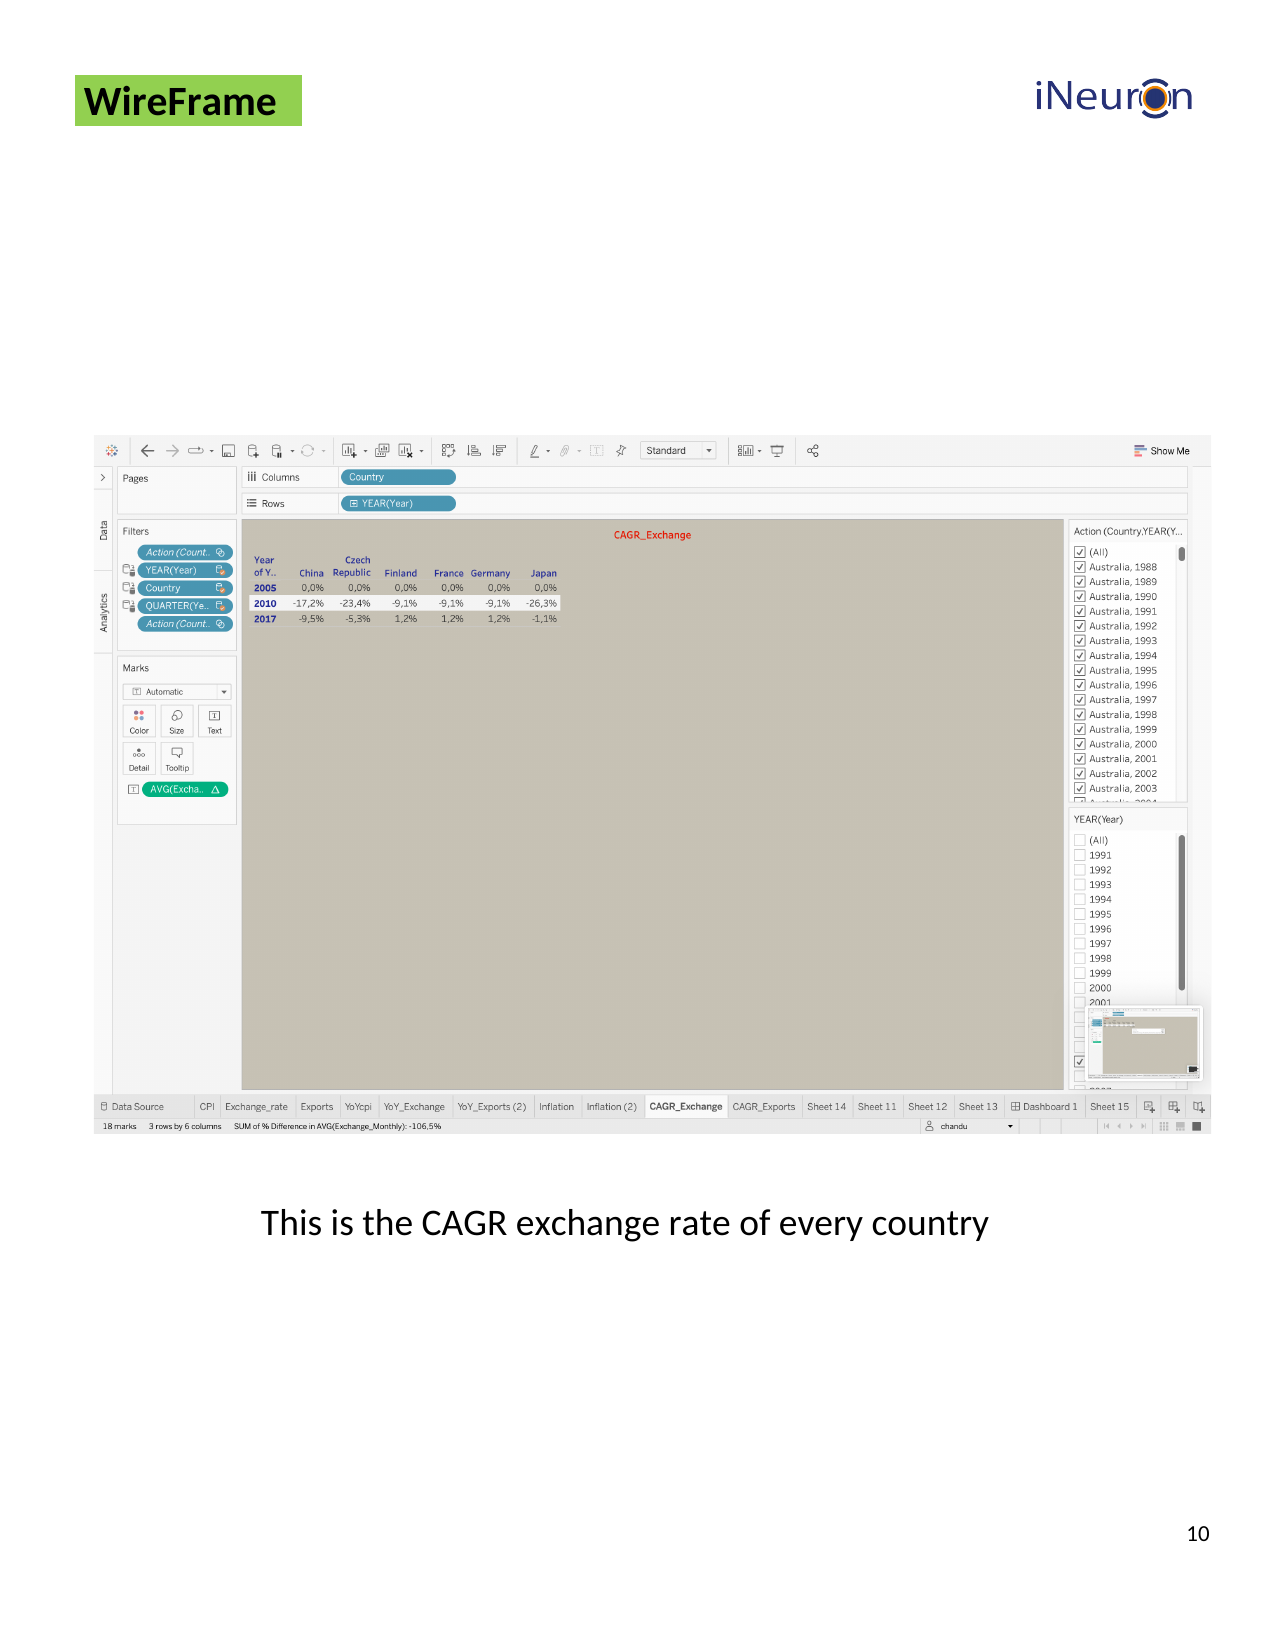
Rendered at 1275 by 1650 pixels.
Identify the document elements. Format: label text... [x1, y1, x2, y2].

text This is the CAGR exchange rate of every country [75, 1199, 1200, 1245]
